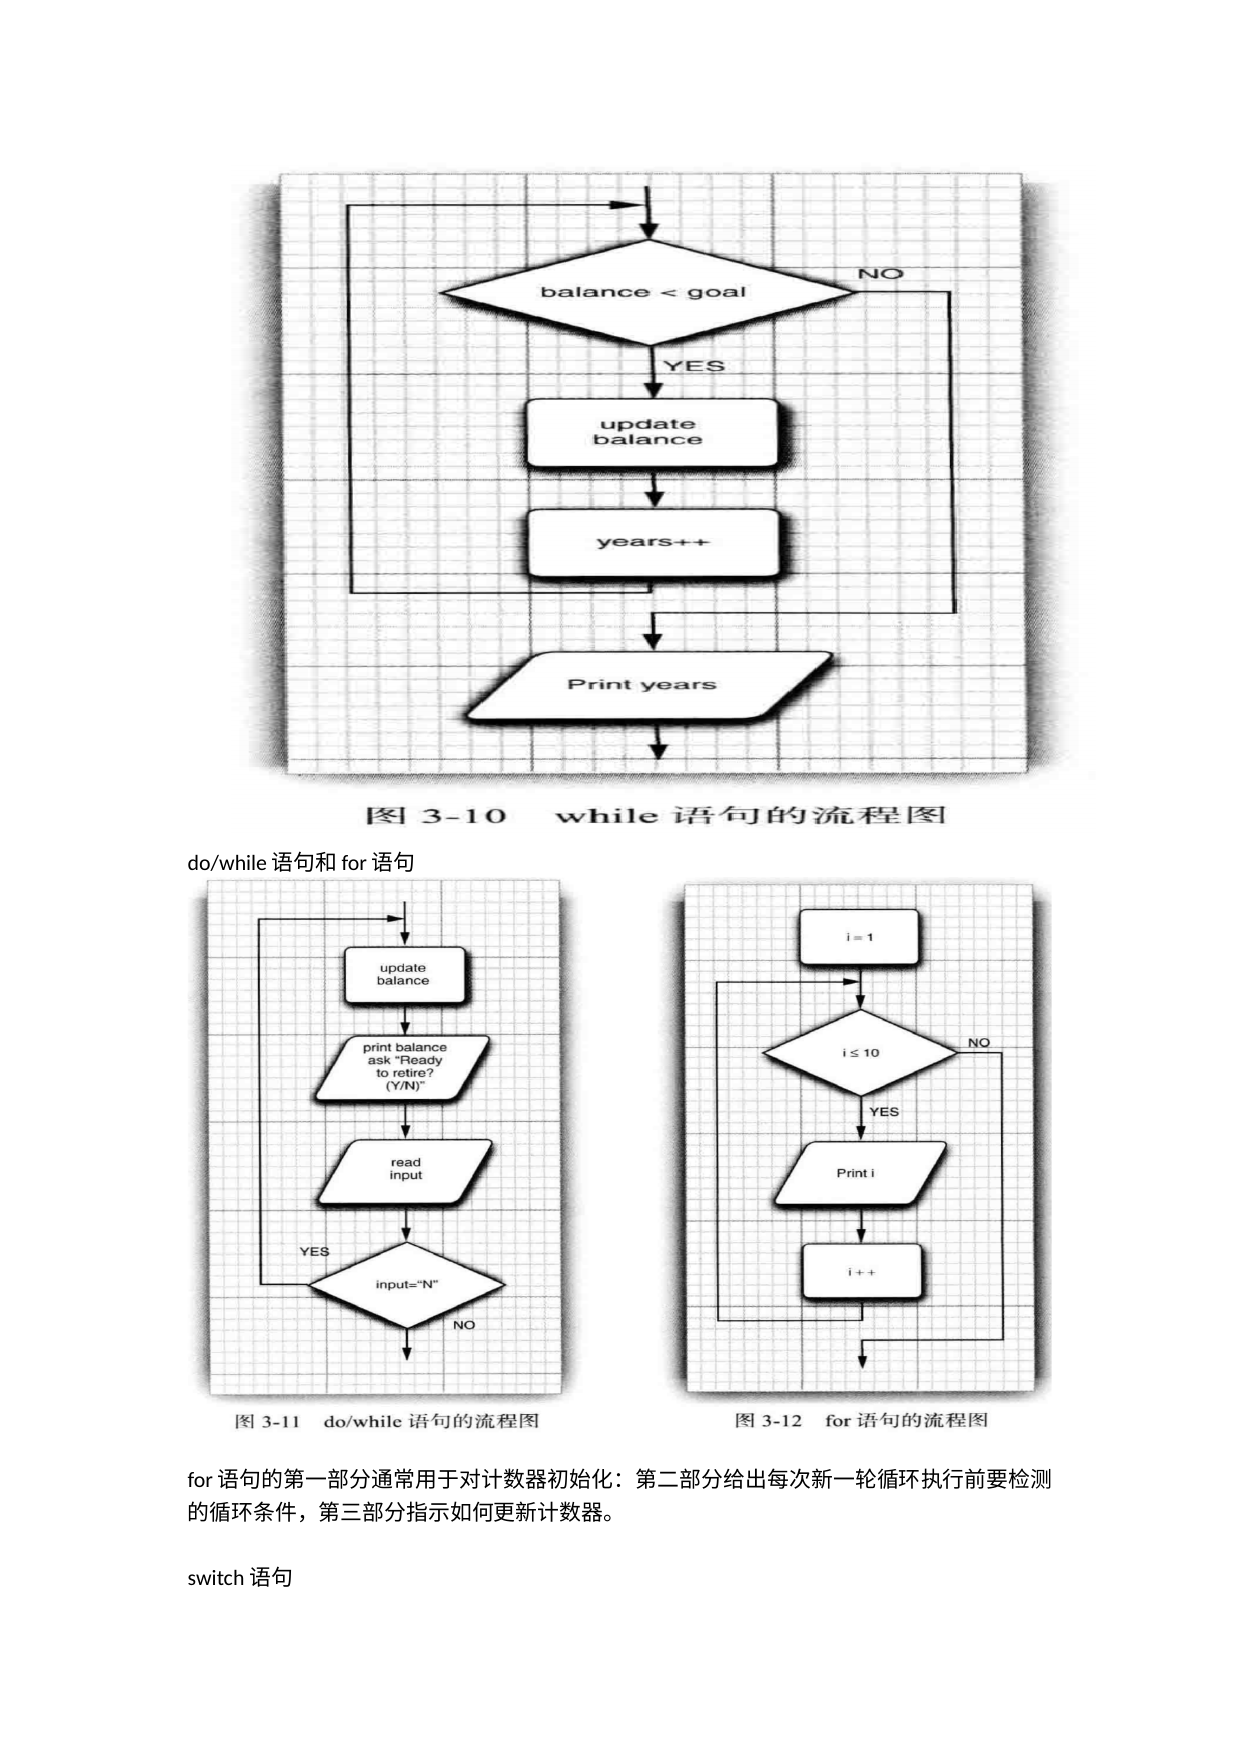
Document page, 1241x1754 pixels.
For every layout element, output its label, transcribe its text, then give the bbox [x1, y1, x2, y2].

list do/while语句和for语句 [187, 844, 1053, 877]
picture [231, 162, 1096, 833]
picture [187, 877, 1052, 1450]
list switch语句 [187, 1559, 1053, 1592]
list for语句的第一部分通常用于对计数器初始化：第二部分给出每次新一轮循环执行前要检测的循环条件，第三部分指示如何更新计数器。 [187, 1462, 1053, 1527]
